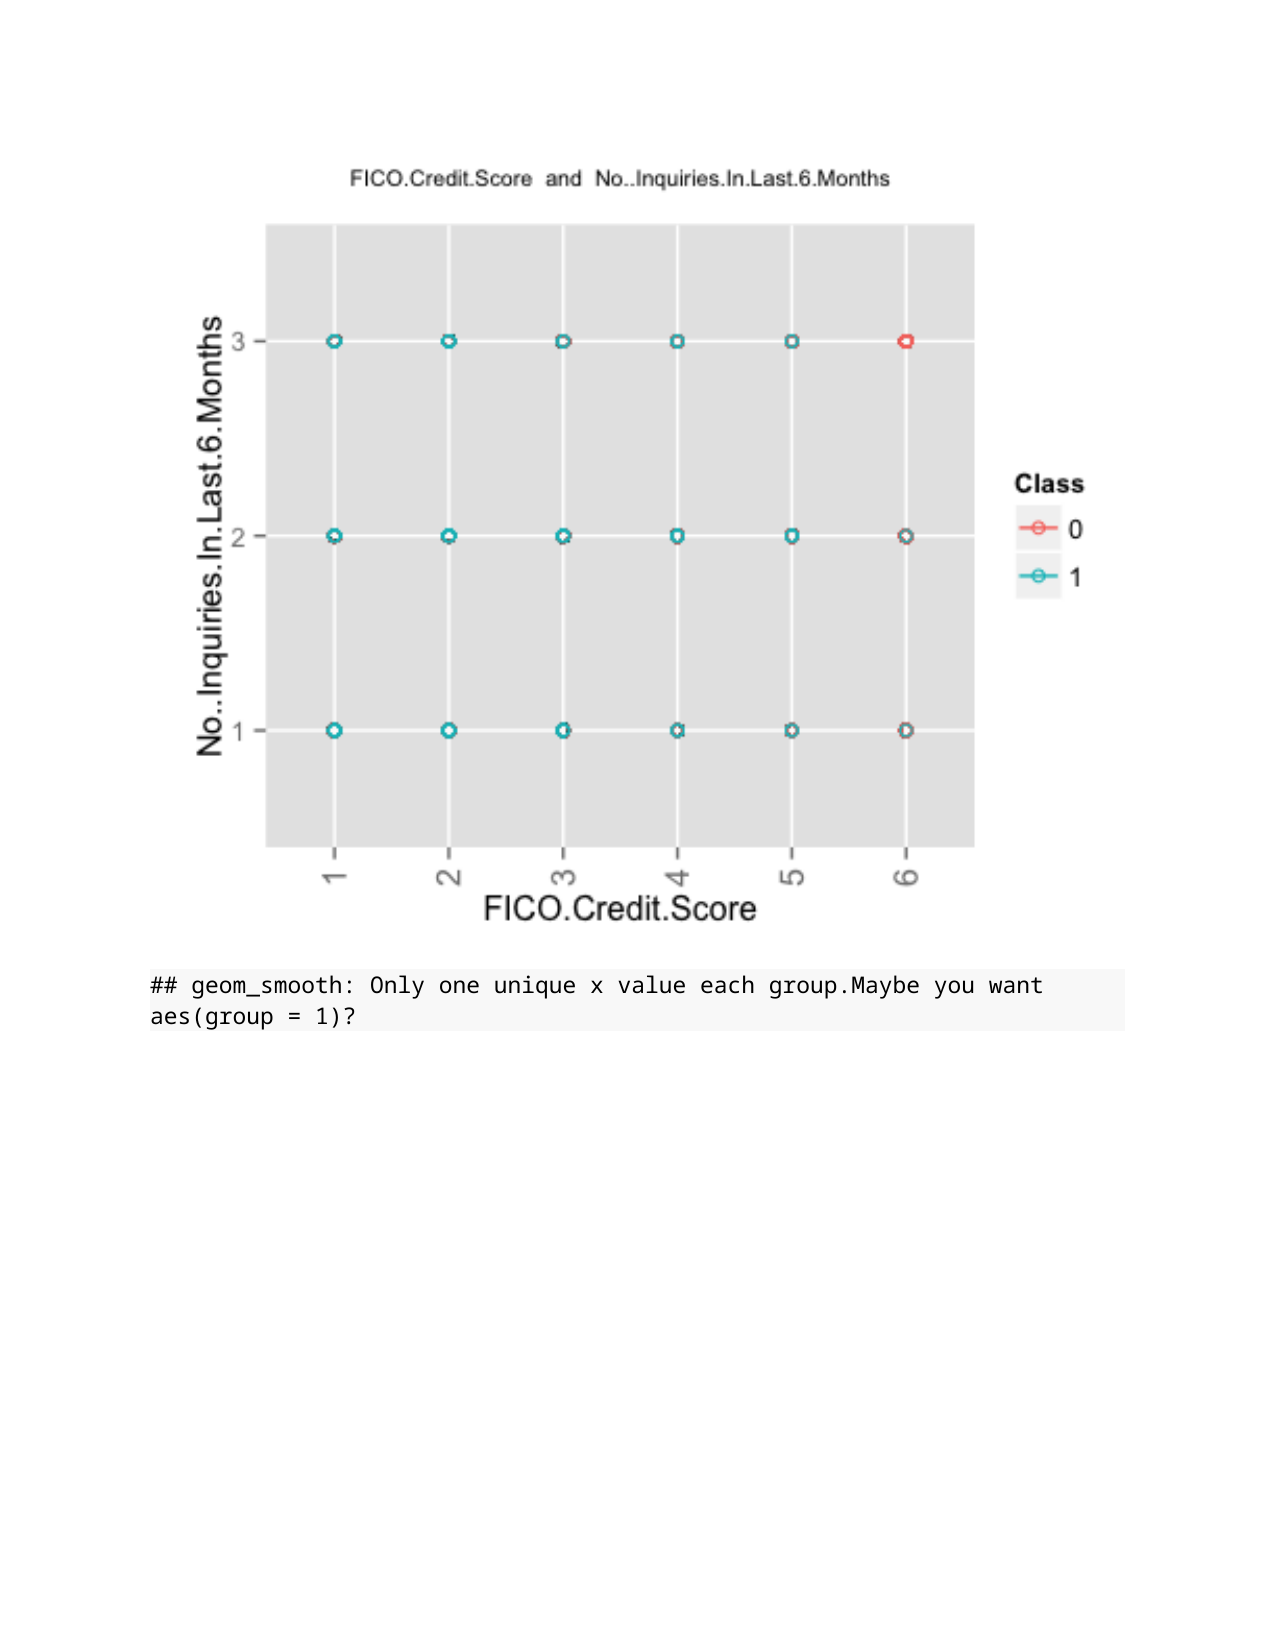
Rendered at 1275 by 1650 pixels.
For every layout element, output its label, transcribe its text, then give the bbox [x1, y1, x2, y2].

picture [168, 150, 1169, 950]
text ## geom_smooth: Only one unique x value each group.Maybe you want aes(group = 1)? [150, 969, 1125, 1031]
